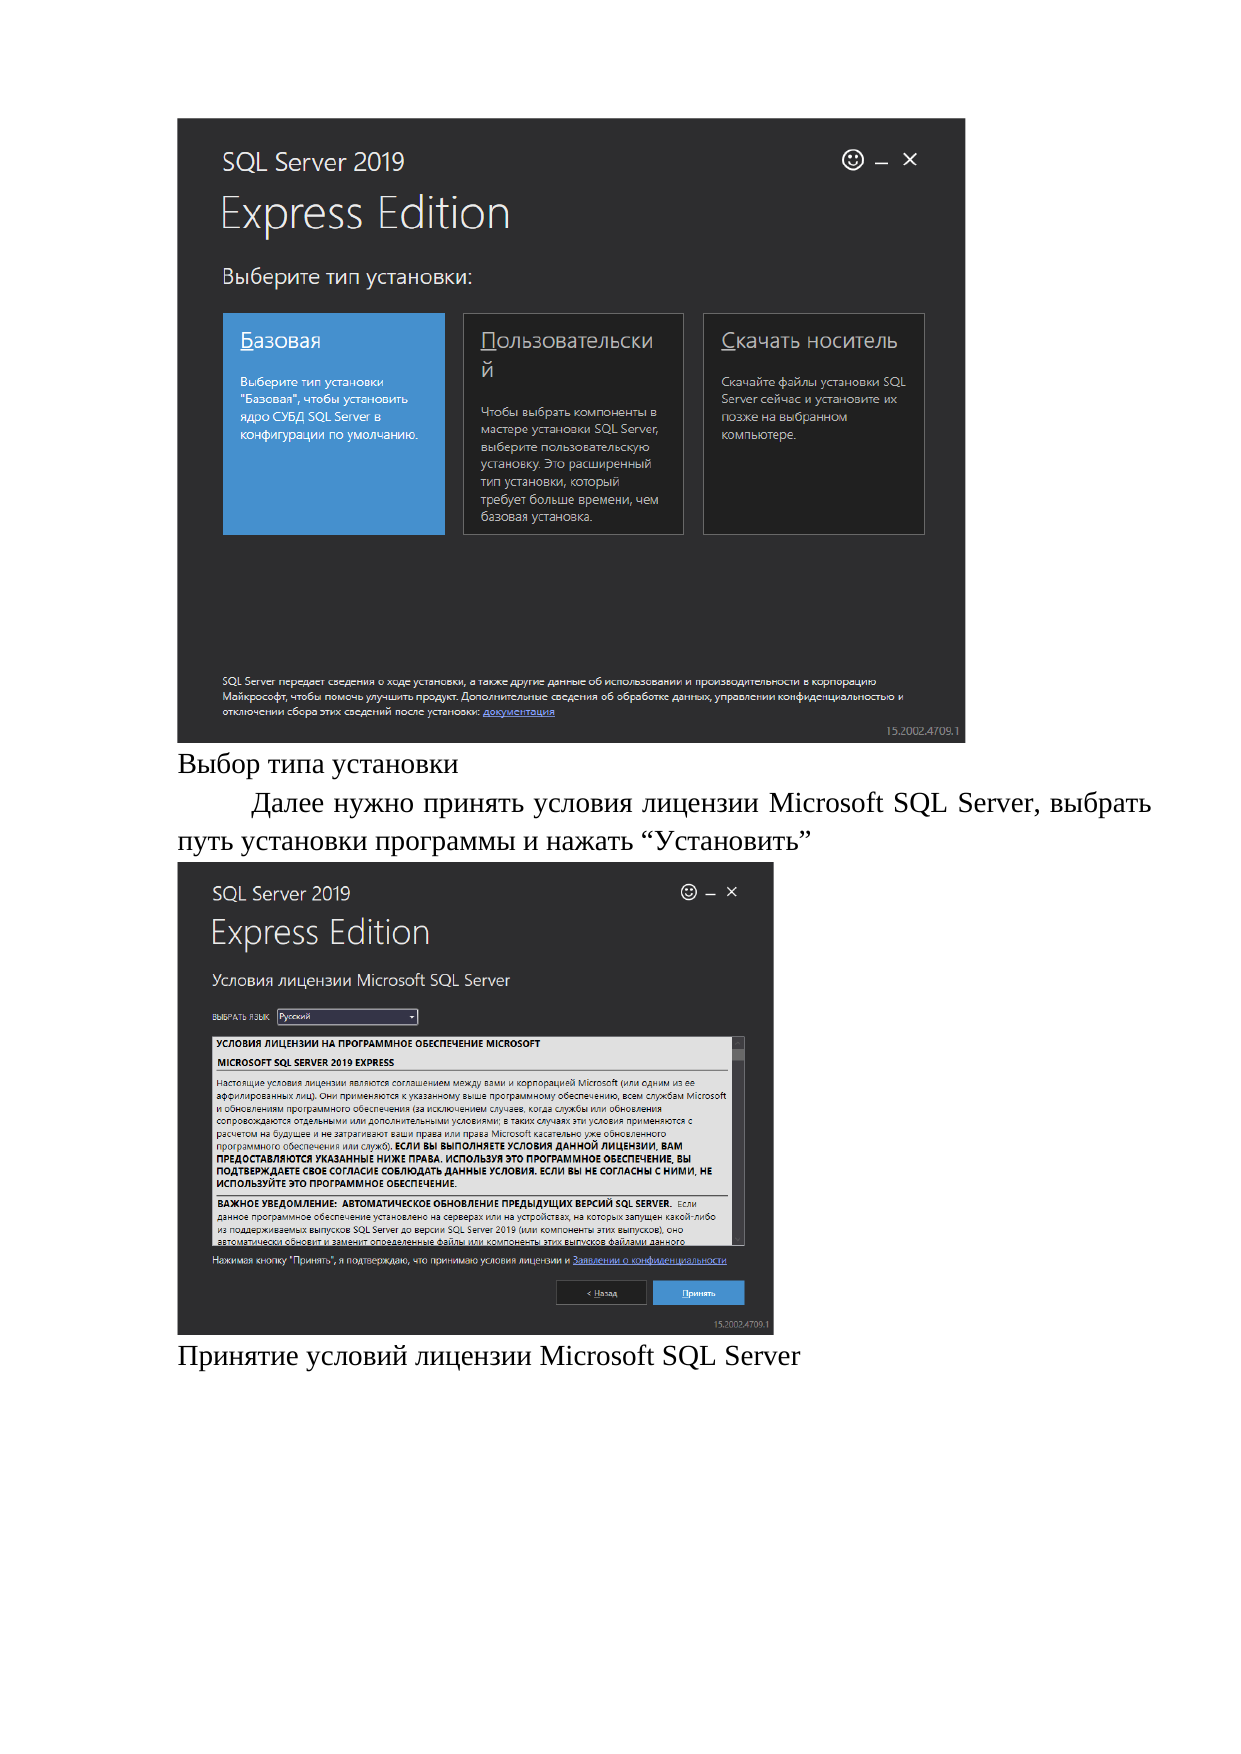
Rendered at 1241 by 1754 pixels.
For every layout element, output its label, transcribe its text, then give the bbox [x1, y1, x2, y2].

text Принятие условий лицензии Microsoft SQL Server [177, 1338, 1152, 1372]
text Далее нужно принять условия лицензии Microsoft SQL Server, выбрать путь установки программы и нажать “Установить” [177, 785, 1152, 857]
picture [177, 118, 966, 743]
text Выбор типа установки [177, 746, 1152, 780]
picture [177, 862, 774, 1335]
